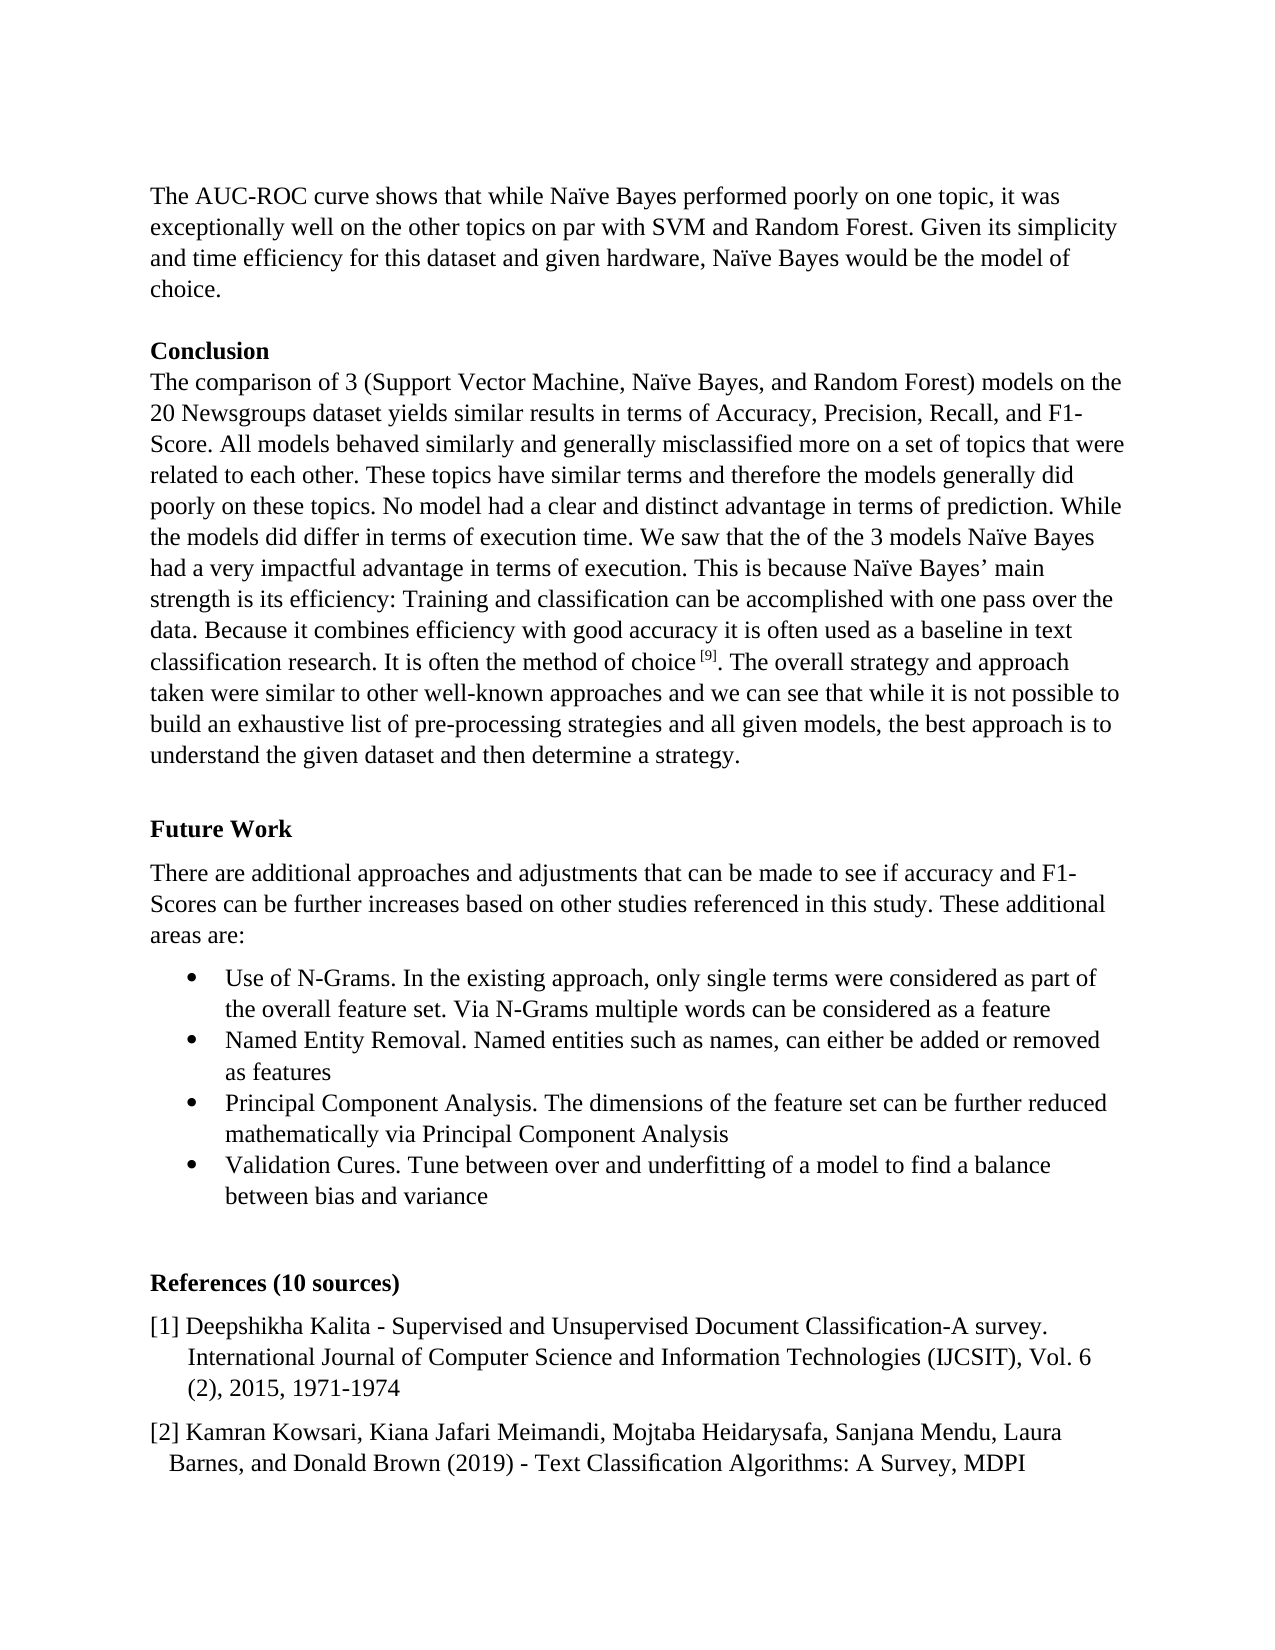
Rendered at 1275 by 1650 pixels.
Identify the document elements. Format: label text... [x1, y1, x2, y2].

text The AUC-ROC curve shows that while Naïve Bayes performed poorly on one topic, it was exceptionally well on the other topics on par with SVM and Random Forest. Given its simplicity and time efficiency for this dataset and given hardware, Naïve Bayes would be the model of choice. [150, 181, 1125, 303]
list Validation Cures. Tune between over and underfitting of a model to find a balance between bias and variance [187, 1150, 1125, 1209]
text There are additional approaches and adjustments that can be made to see if accuracy and F1-Scores can be further increases based on other studies referenced in this study. These additional areas are: [150, 858, 1125, 949]
text Future Work [150, 814, 1125, 843]
list Principal Component Analysis. The dimensions of the feature set can be further reduced mathematically via Principal Component Analysis [187, 1088, 1125, 1147]
text [1] Deepshikha Kalita - Supervised and Unsupervised Document Classification-A survey. International Journal of Computer Science and Information Technologies (IJCSIT), Vol. 6 (2), 2015, 1971-1974 [150, 1311, 1125, 1402]
list Named Entity Removal. Named entities such as names, can either be added or removed as features [187, 1026, 1125, 1085]
text References (10 sources) [150, 1268, 1125, 1297]
list Use of N-Grams. In the existing approach, only single terms were considered as part of the overall feature set. Via N-Grams multiple words can be considered as a feature [187, 963, 1125, 1023]
text Conclusion [150, 336, 1125, 365]
text The comparison of 3 (Support Vector Machine, Naïve Bayes, and Random Forest) models on the 20 Newsgroups dataset yields similar results in terms of Accuracy, Precision, Recall, and F1-Score. All models behaved similarly and generally misclassified more on a set of topics that were related to each other. These topics have similar terms and therefore the models generally did poorly on these topics. No model had a clear and distinct advantage in terms of prediction. While the models did differ in terms of execution time. We saw that the of the 3 models Naïve Bayes had a very impactful advantage in terms of execution. This is because Naïve Bayes’ main strength is its efficiency: Training and classification can be accomplished with one pass over the data. Because it combines efficiency with good accuracy it is often used as a baseline in text classification research. It is often the method of choice [9]. The overall strategy and approach taken were similar to other well-known approaches and we can see that while it is not possible to build an exhaustive list of pre-processing strategies and all given models, the best approach is to understand the given dataset and then determine a strategy. [150, 367, 1125, 768]
text [2] Kamran Kowsari, Kiana Jafari Meimandi, Mojtaba Heidarysafa, Sanjana Mendu, Laura Barnes, and Donald Brown (2019) - Text Classiﬁcation Algorithms: A Survey, MDPI [150, 1417, 1125, 1477]
